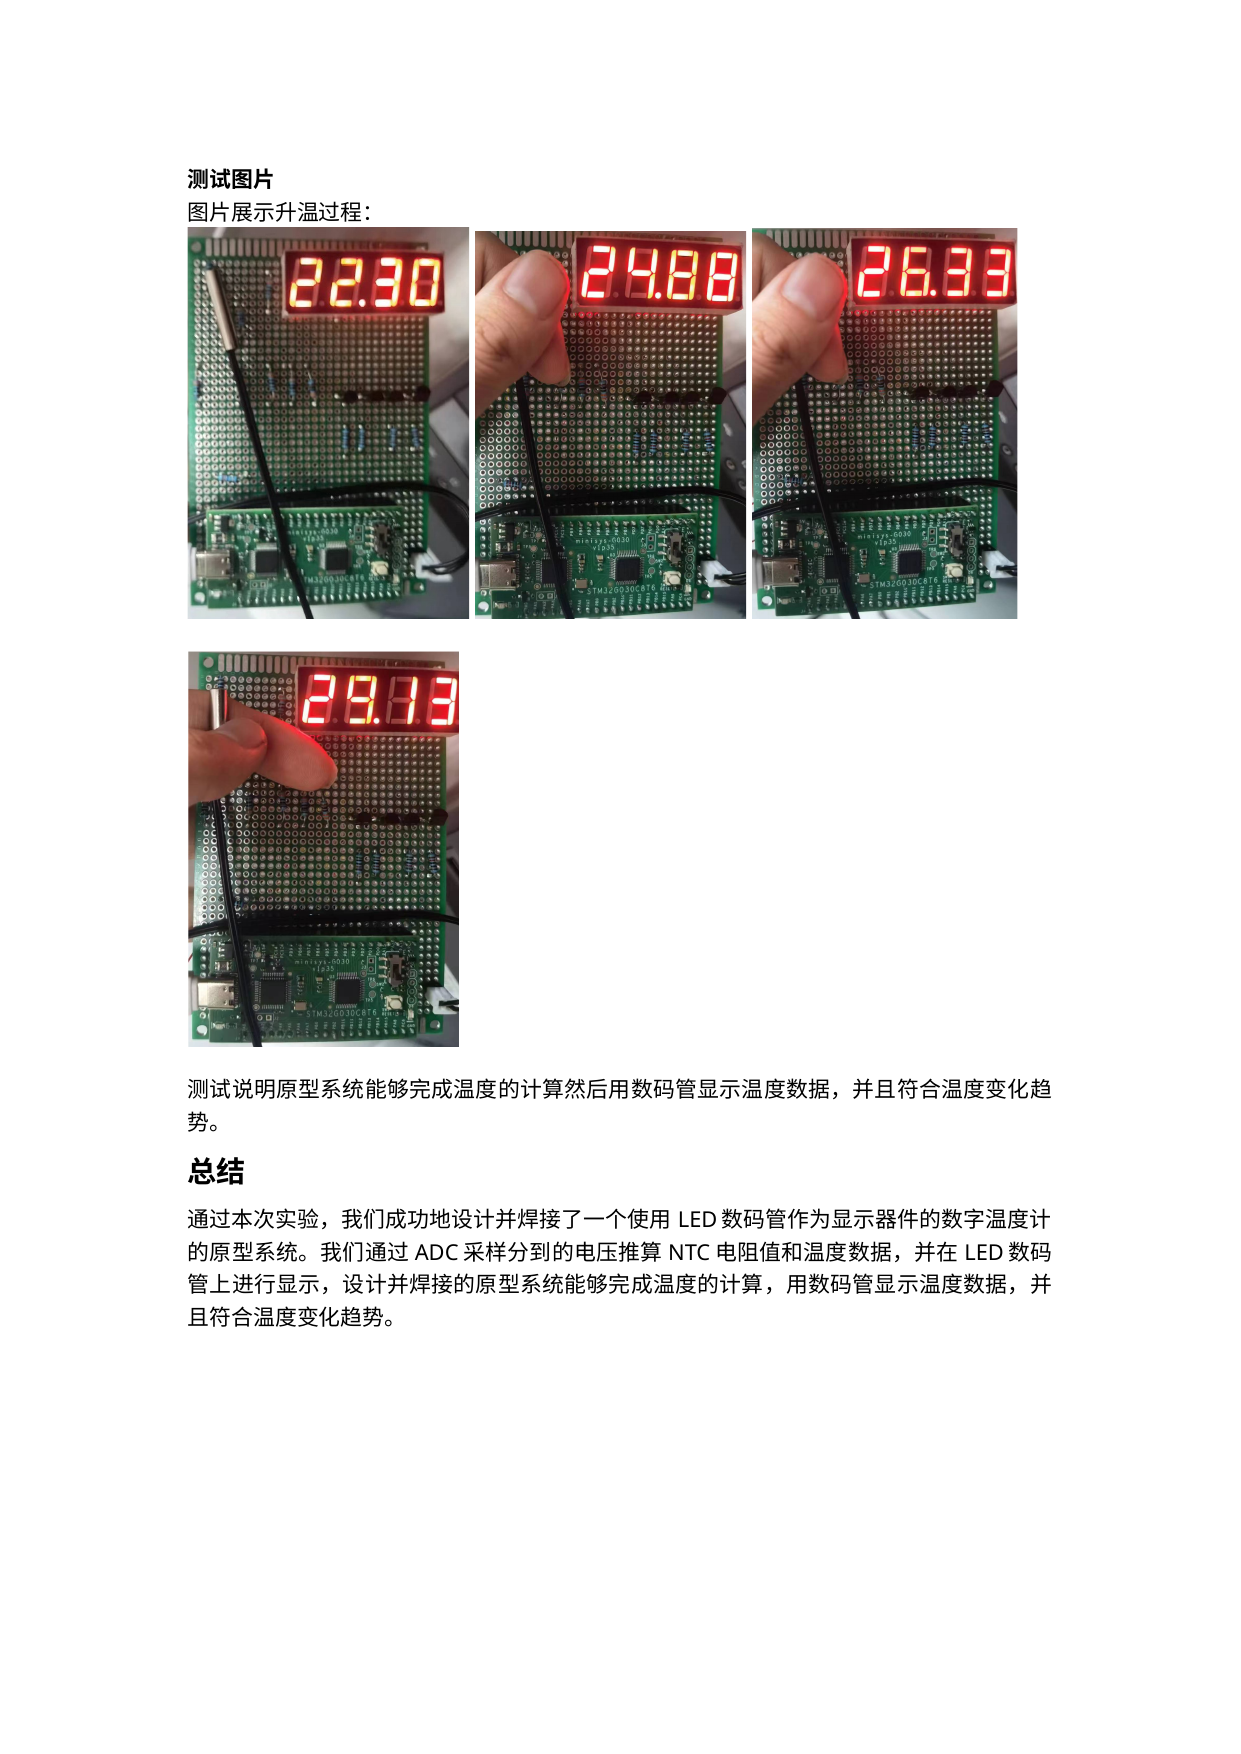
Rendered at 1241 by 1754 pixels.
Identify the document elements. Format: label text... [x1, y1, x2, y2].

text 测试图片 [187, 162, 1053, 194]
picture [189, 652, 459, 1047]
text 测试说明原型系统能够完成温度的计算然后用数码管显示温度数据，并且符合温度变化趋势。 [187, 1072, 1053, 1137]
picture [475, 231, 747, 619]
text 图片展示升温过程： [187, 194, 1053, 227]
picture [752, 228, 1018, 619]
text 总结 [187, 1137, 1053, 1202]
picture [187, 227, 470, 619]
text 通过本次实验，我们成功地设计并焊接了一个使用LED数码管作为显示器件的数字温度计的原型系统。我们通过ADC采样分到的电压推算NTC电阻值和温度数据，并在LED数码管上进行显示，设计并焊接的原型系统能够完成温度的计算，用数码管显示温度数据，并且符合温度变化趋势。 [187, 1202, 1053, 1332]
